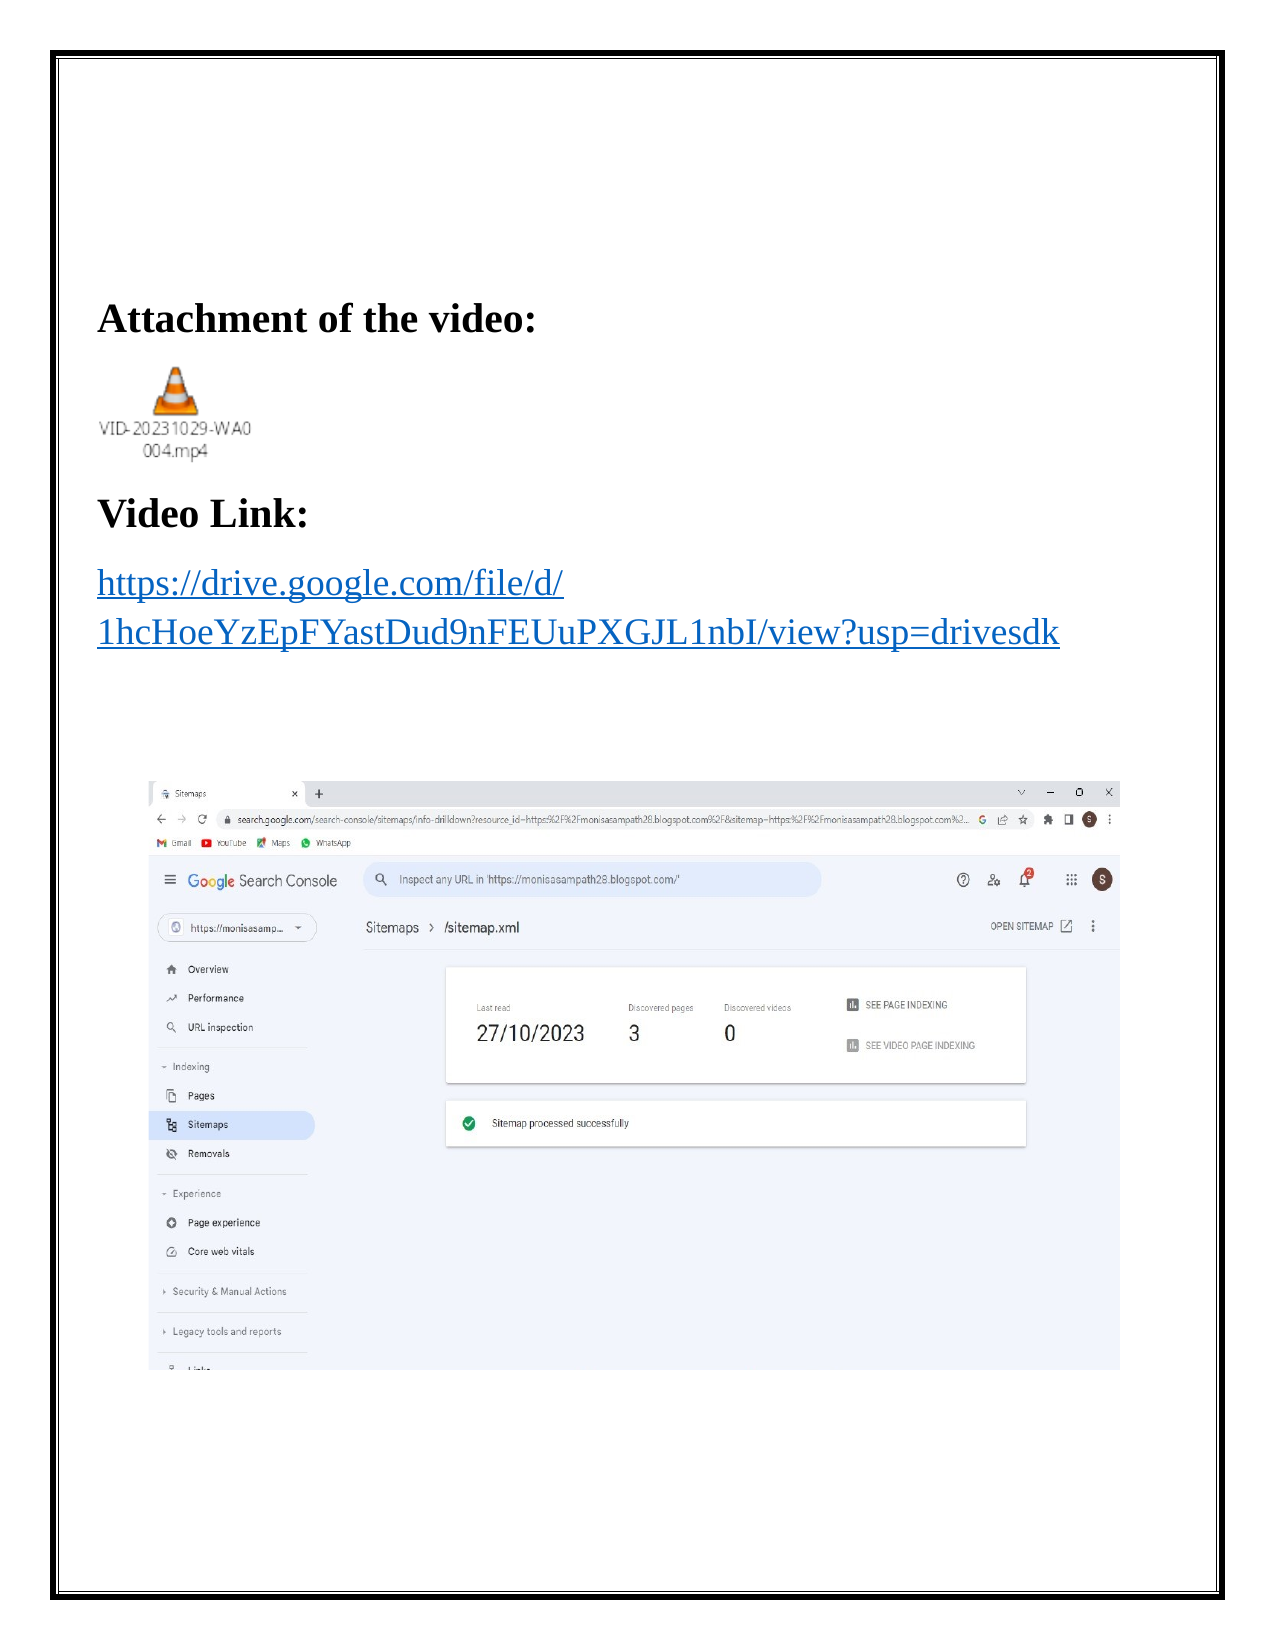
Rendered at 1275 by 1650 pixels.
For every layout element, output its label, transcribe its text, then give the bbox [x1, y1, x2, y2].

text Attachment of the video: [97, 293, 1178, 341]
text https://drive.google.com/file/d/1hcHoeYzEpFYastDud9nFEUuPXGJL1nbI/view?usp=drivesdk [97, 560, 1178, 653]
picture [147, 781, 1120, 1369]
text Video Link: [97, 488, 1178, 536]
